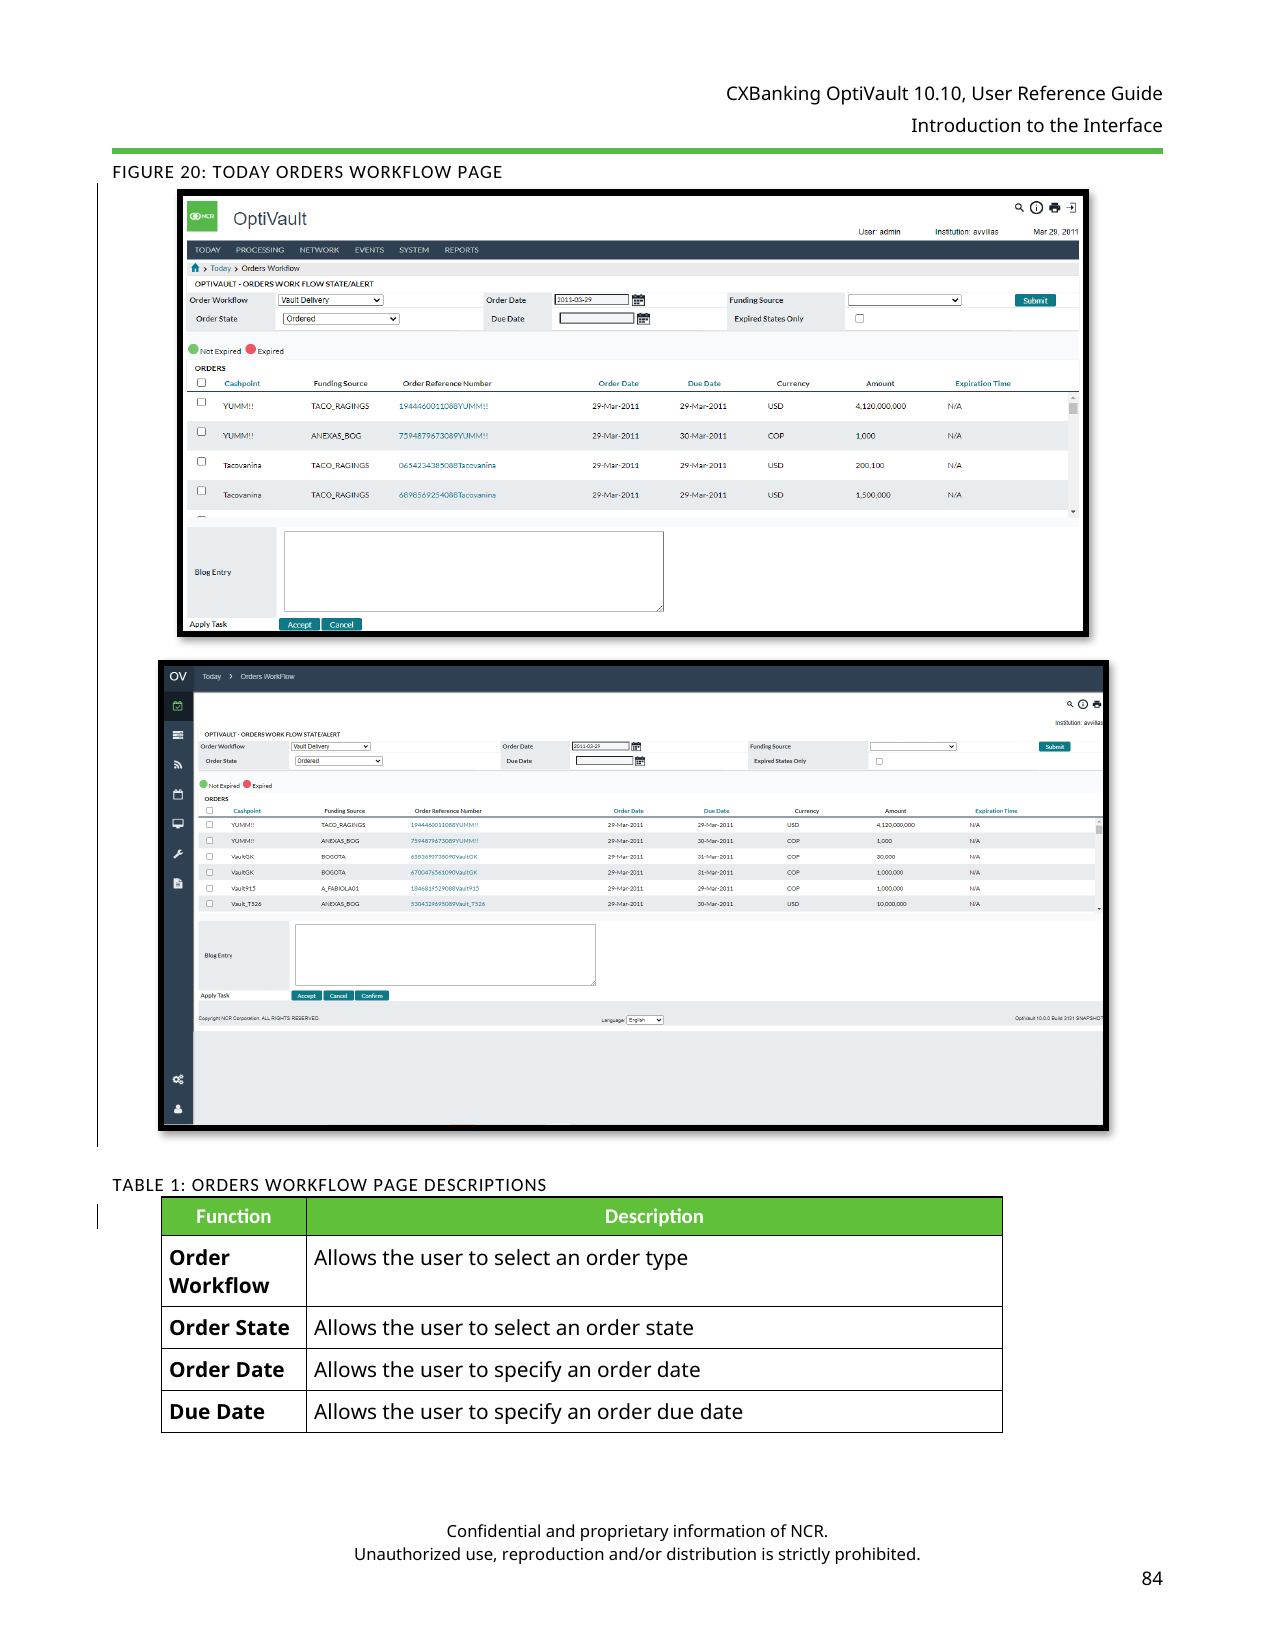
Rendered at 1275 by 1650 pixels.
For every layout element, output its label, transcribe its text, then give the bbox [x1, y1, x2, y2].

picture [164, 666, 1103, 1125]
table_cell Allows the user to select an order type [307, 1236, 1002, 1306]
table_cell Allows the user to select an order state [307, 1307, 1002, 1348]
table_cell Order State [162, 1307, 306, 1348]
table_cell Due Date [162, 1391, 306, 1432]
picture [183, 196, 1083, 631]
table_cell Allows the user to specify an order date [307, 1349, 1002, 1390]
table_cell Order Workflow [162, 1236, 306, 1306]
table_header Function [162, 1198, 306, 1235]
table_header Description [307, 1198, 1002, 1235]
table_cell Allows the user to specify an order due date [307, 1391, 1002, 1432]
table_cell Order Date [162, 1349, 306, 1390]
